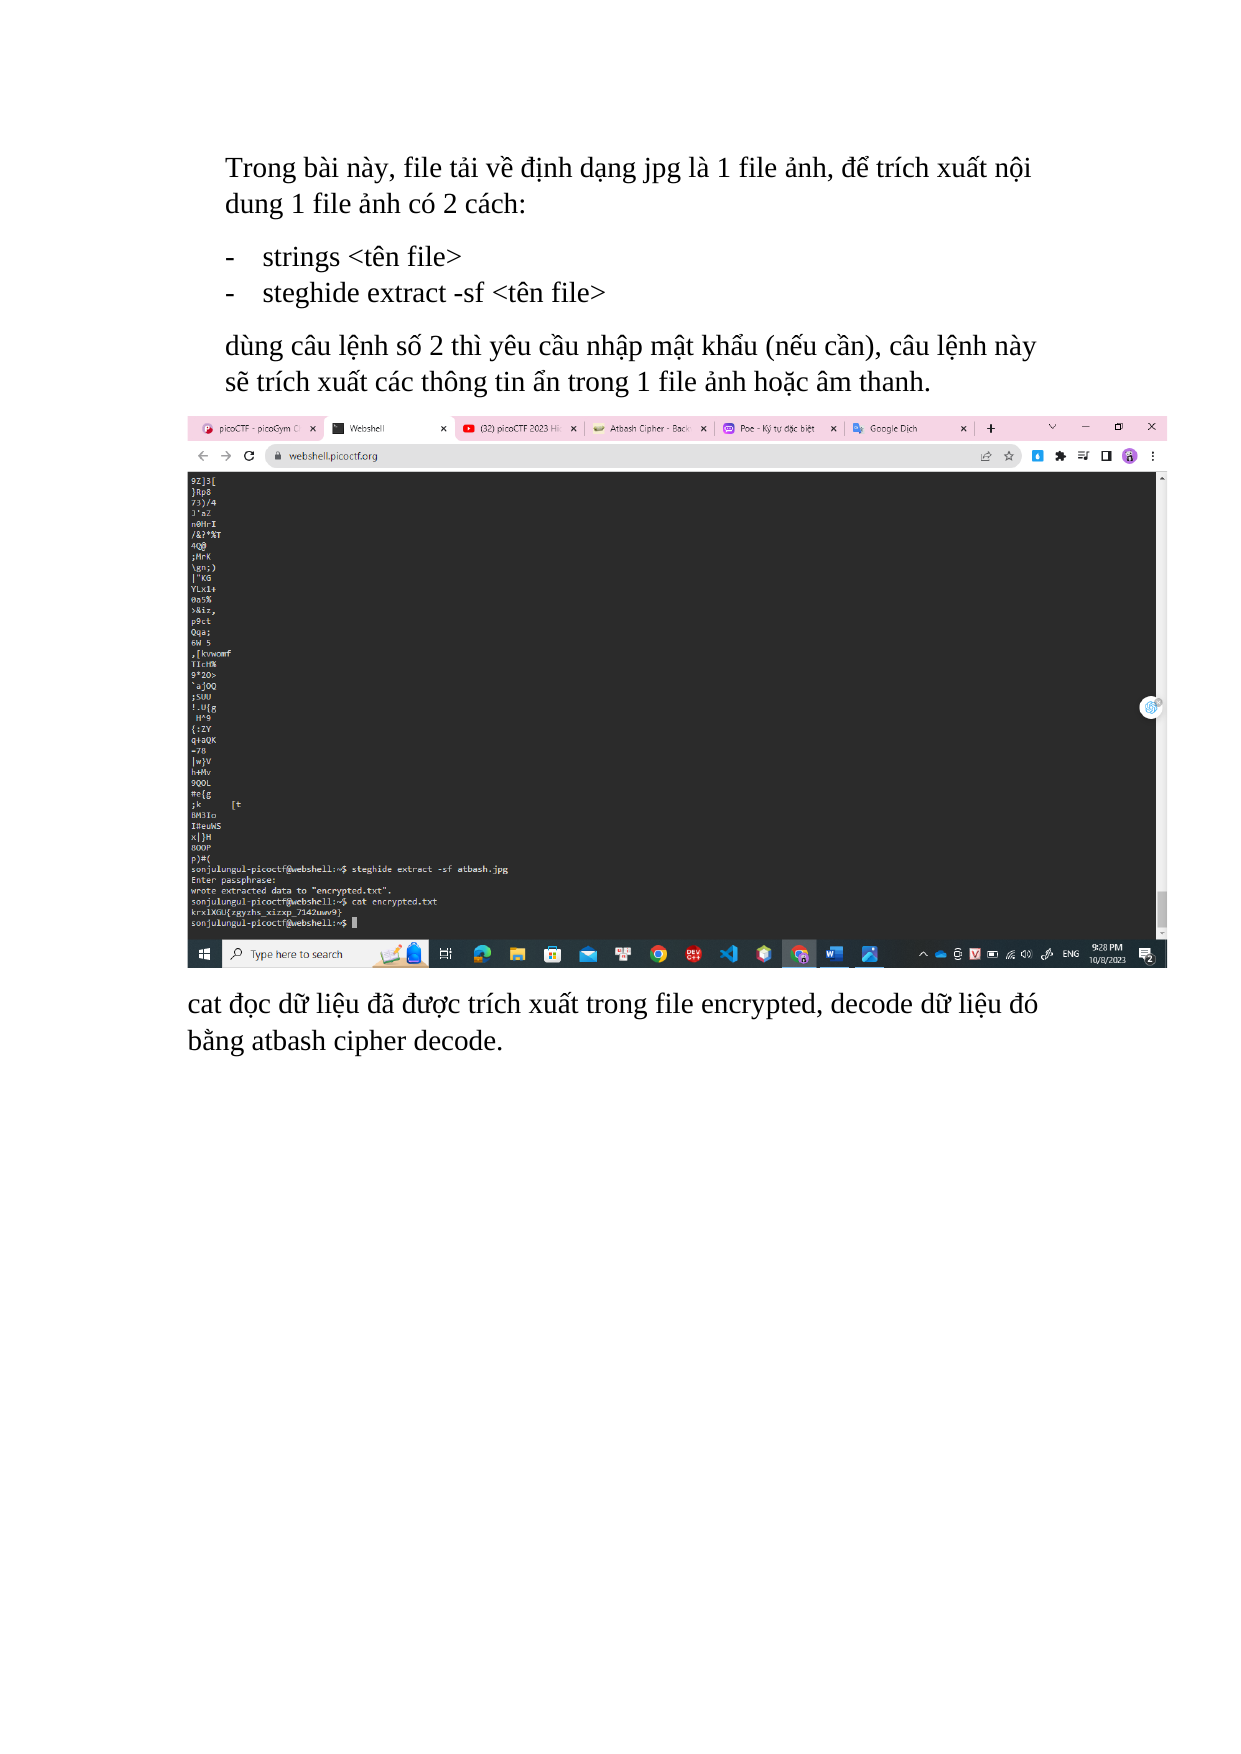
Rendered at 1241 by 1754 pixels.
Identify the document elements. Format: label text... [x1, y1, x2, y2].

picture [187, 416, 1168, 968]
list steghide extract -sf <tên file> [225, 275, 1053, 309]
text Trong bài này, file tải về định dạng jpg là 1 file ảnh, để trích xuất nội dung 1 file ảnh có 2 cách: [225, 150, 1053, 220]
text cat đọc dữ liệu đã được trích xuất trong file encrypted, decode dữ liệu đó bằng atbash cipher decode. [187, 987, 1053, 1056]
list strings <tên file> [225, 239, 1053, 272]
text dùng câu lệnh số 2 thì yêu cầu nhập mật khẩu (nếu cần), câu lệnh này sẽ trích xuất các thông tin ẩn trong 1 file ảnh hoặc âm thanh. [225, 328, 1053, 398]
